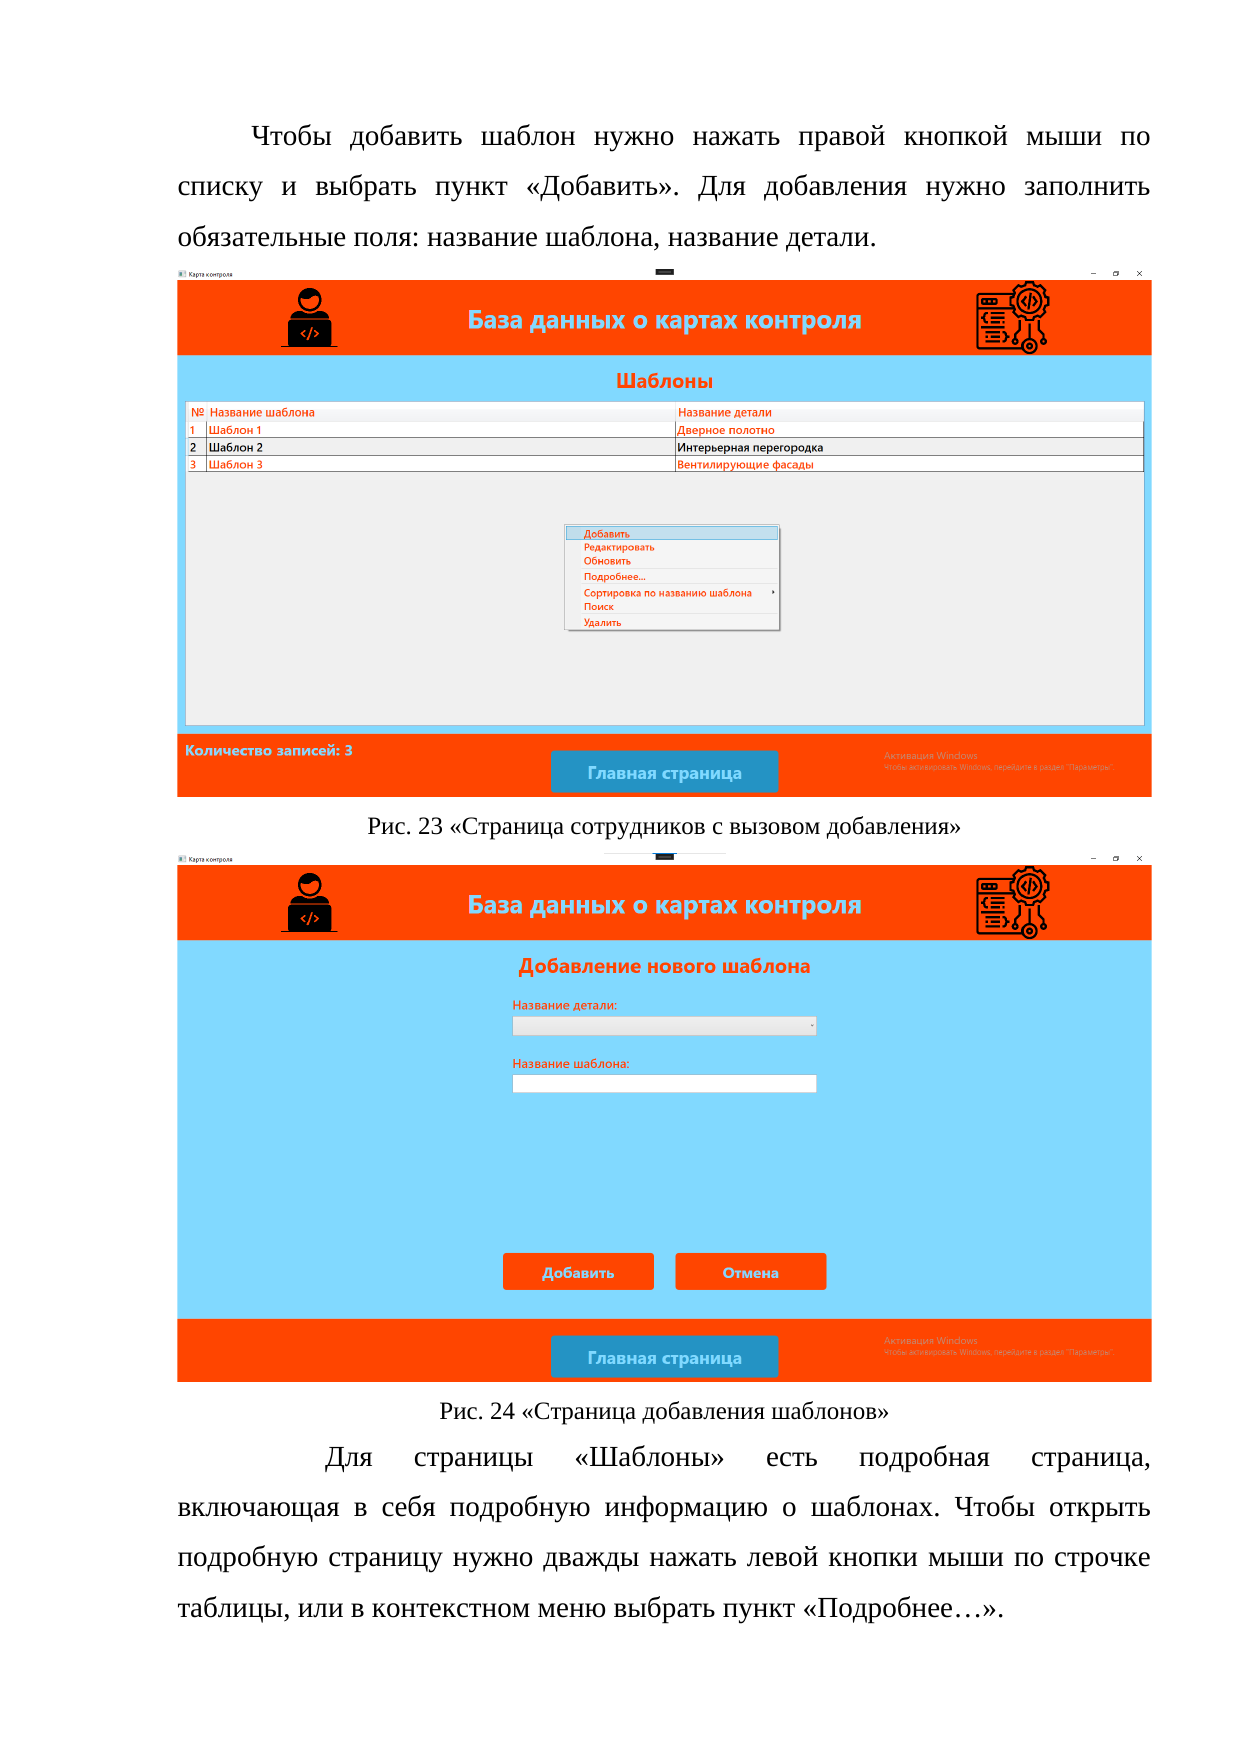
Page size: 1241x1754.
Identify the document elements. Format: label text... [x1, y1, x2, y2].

picture [177, 853, 1152, 1382]
text Рис. 24 «Страница добавления шаблонов» [177, 1396, 1152, 1424]
text Для страницы «Шаблоны» есть подробная страница, включающая в себя подробную информацию о шаблонах. Чтобы открыть подробную страницу нужно дважды нажать левой кнопки мыши по строчке таблицы, или в контекстном меню выбрать пункт «Подробнее…». [177, 1439, 1152, 1623]
picture [177, 269, 1152, 797]
text Рис. 23 «Страница сотрудников с вызовом добавления» [177, 811, 1152, 839]
text Чтобы добавить шаблон нужно нажать правой кнопкой мыши по списку и выбрать пункт «Добавить». Для добавления нужно заполнить обязательные поля: название шаблона, название детали. [177, 118, 1152, 252]
